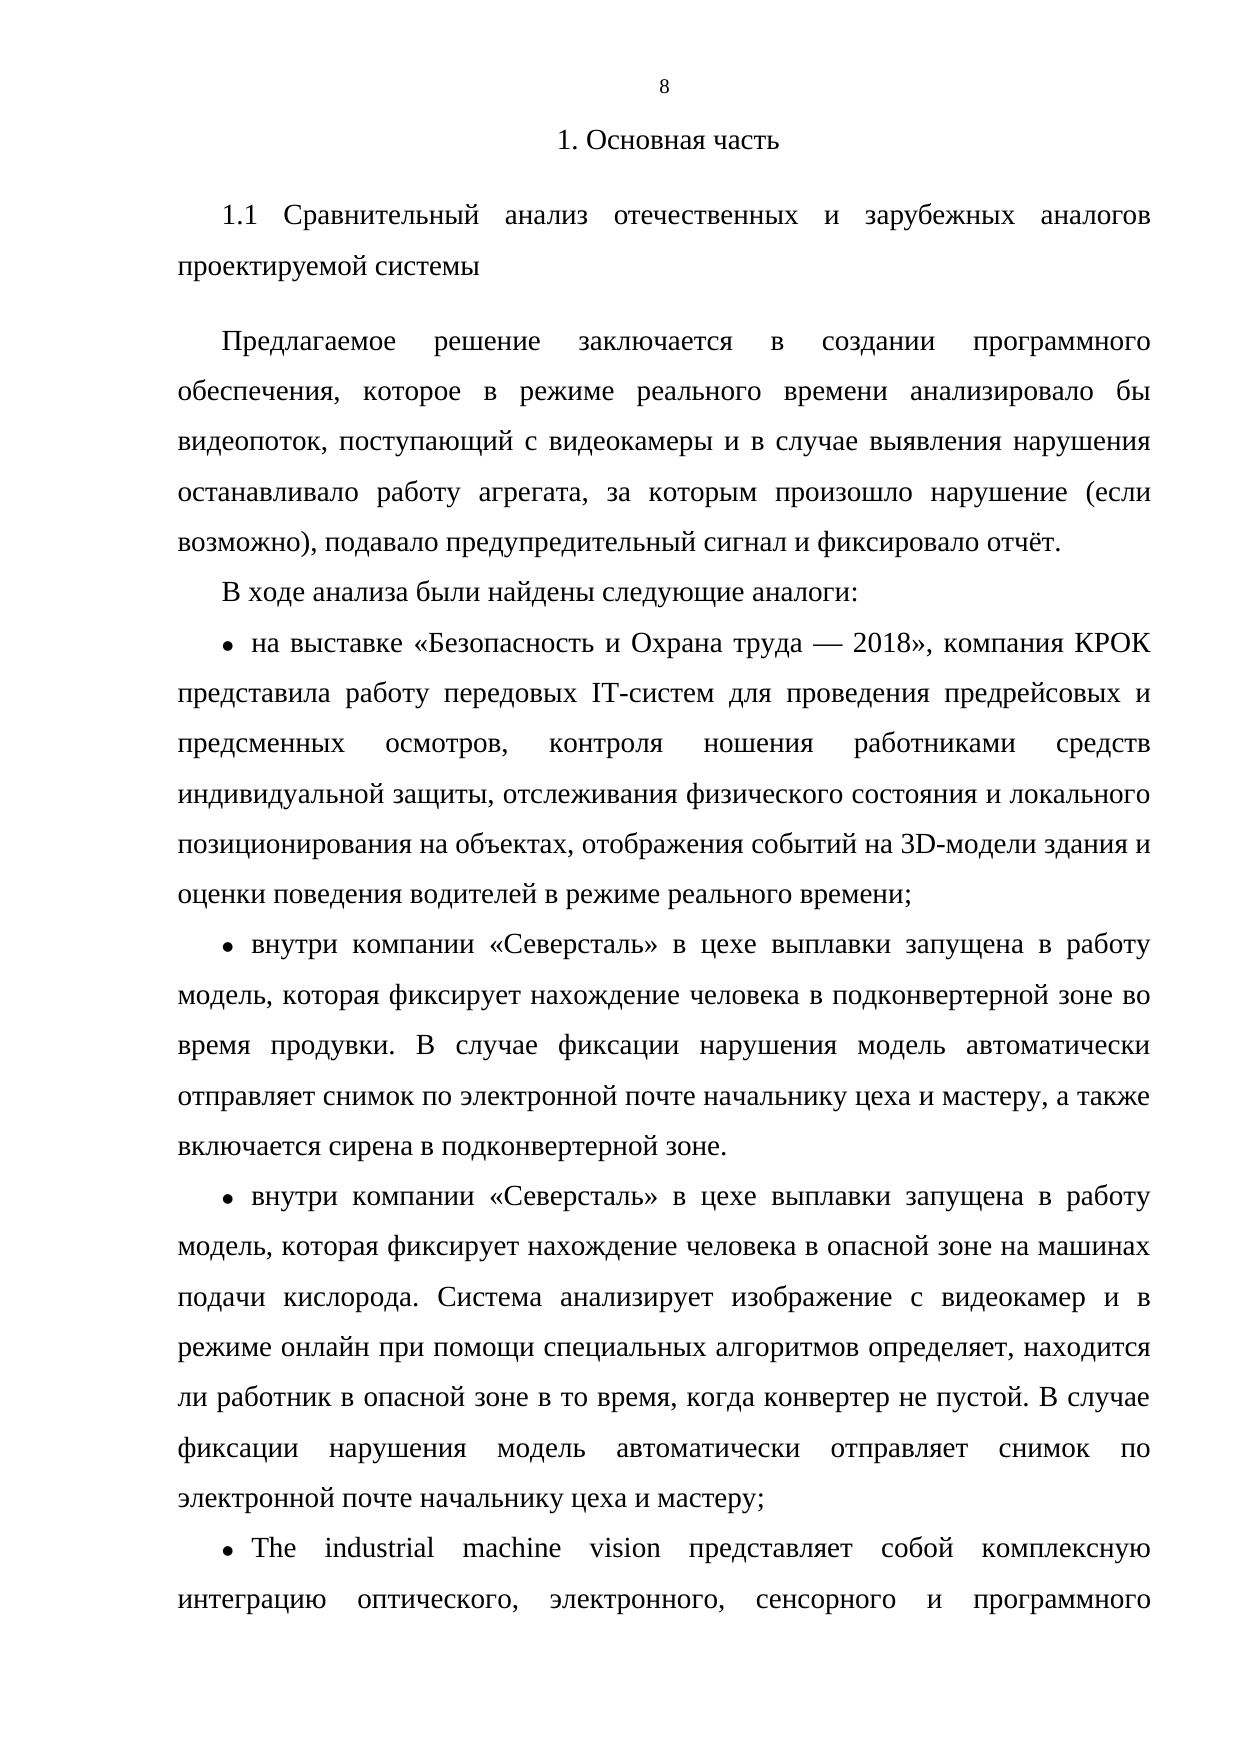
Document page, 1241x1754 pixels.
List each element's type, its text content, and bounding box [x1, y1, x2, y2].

text 1. Основная часть [177, 122, 1152, 156]
text внутри компании «Северсталь» в цехе выплавки запущена в работу модель, которая фиксирует нахождение человека в подконвертерной зоне во время продувки. В случае фиксации нарушения модель автоматически отправляет снимок по электронной почте начальнику цеха и мастеру, а также включается сирена в подконвертерной зоне. [177, 927, 1152, 1161]
text 1.1 Сравнительный анализ отечественных и зарубежных аналогов проектируемой системы [177, 197, 1152, 281]
text В ходе анализа были найдены следующие аналоги: [177, 574, 1152, 608]
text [177, 1530, 1152, 1614]
text внутри компании «Северсталь» в цехе выплавки запущена в работу модель, которая фиксирует нахождение человека в опасной зоне на машинах подачи кислорода. Система анализирует изображение с видеокамер и в режиме онлайн при помощи специальных алгоритмов определяет, находится ли работник в опасной зоне в то время, когда конвертер не пустой. В случае фиксации нарушения модель автоматически отправляет снимок по электронной почте начальнику цеха и мастеру; [177, 1178, 1152, 1514]
text на выставке «Безопасность и Охрана труда — 2018», компания КРОК представила работу передовых IT-систем для проведения предрейсовых и предсменных осмотров, контроля ношения работниками средств индивидуальной защиты, отслеживания физического состояния и локального позиционирования на объектах, отображения событий на 3D-модели здания и оценки поведения водителей в режиме реального времени; [177, 625, 1152, 910]
text Предлагаемое решение заключается в создании программного обеспечения, которое в режиме реального времени анализировало бы видеопоток, поступающий с видеокамеры и в случае выявления нарушения останавливало работу агрегата, за которым произошло нарушение (если возможно), подавало предупредительный сигнал и фиксировало отчёт. [177, 323, 1152, 558]
